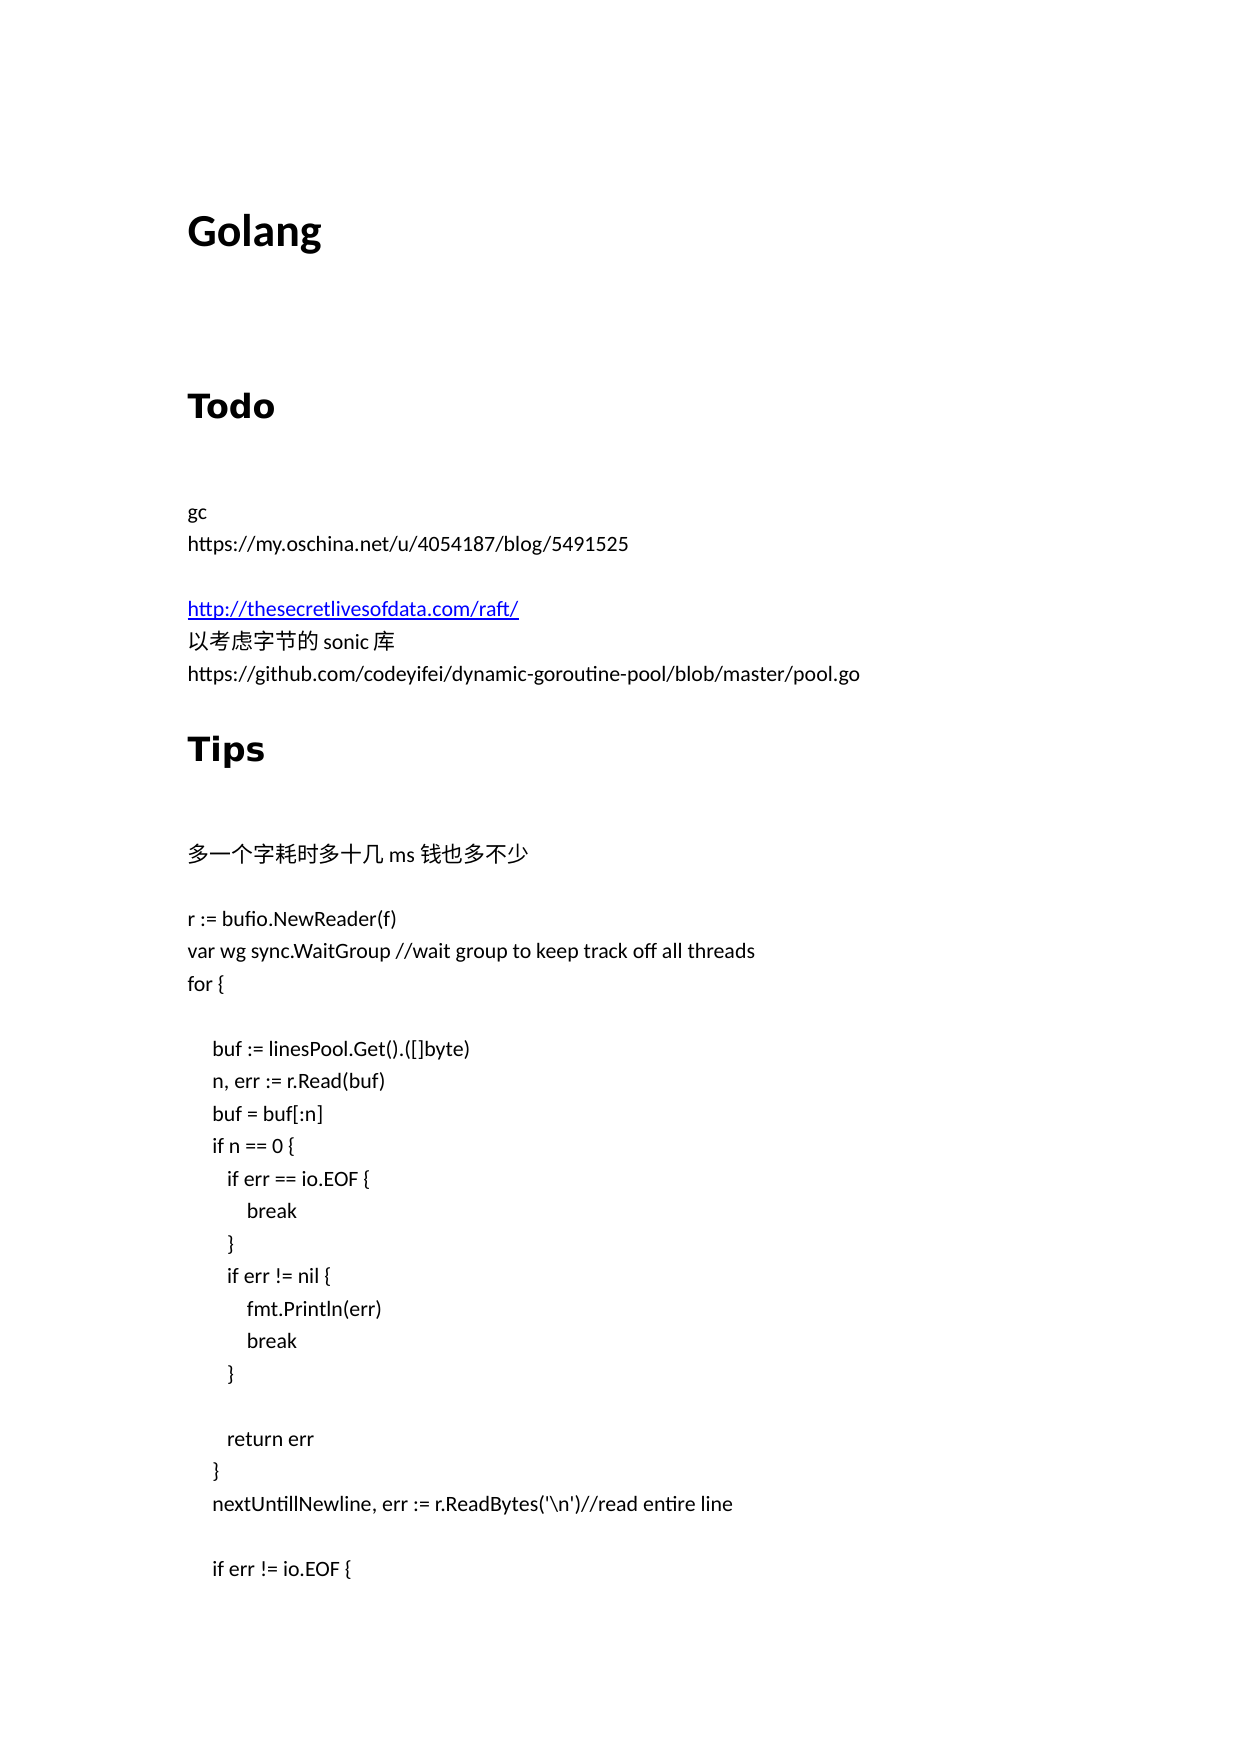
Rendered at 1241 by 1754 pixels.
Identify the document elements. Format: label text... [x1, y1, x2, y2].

text fmt.Println(err) [187, 1292, 1053, 1324]
text if err != io.EOF { [187, 1552, 1053, 1584]
text r := bufio.NewReader(f) [187, 902, 1053, 934]
text 多一个字耗时多十几ms 钱也多不少 [187, 837, 1053, 869]
text if err == io.EOF { [187, 1162, 1053, 1194]
text for { [187, 967, 1053, 999]
text http://thesecretlivesofdata.com/raft/ [187, 592, 1053, 625]
text } [187, 1357, 1053, 1389]
subtitle Golang [187, 197, 1053, 262]
text var wg sync.WaitGroup //wait group to keep track off all threads [187, 934, 1053, 967]
text buf = buf[:n] [187, 1097, 1053, 1129]
text if err != nil { [187, 1259, 1053, 1292]
text buf := linesPool.Get().([]byte) [187, 1032, 1053, 1064]
text nextUntillNewline, err := r.ReadBytes('\n')//read entire line [187, 1487, 1053, 1519]
text break [187, 1324, 1053, 1357]
text https://github.com/codeyifei/dynamic-goroutine-pool/blob/master/pool.go [187, 657, 1053, 690]
text return err [187, 1422, 1053, 1454]
text 以考虑字节的sonic库 [187, 625, 1053, 657]
subtitle Tips [187, 717, 1053, 782]
text } [187, 1227, 1053, 1259]
text break [187, 1194, 1053, 1227]
text https://my.oschina.net/u/4054187/blog/5491525 [187, 527, 1053, 560]
text } [187, 1454, 1053, 1487]
text n, err := r.Read(buf) [187, 1064, 1053, 1097]
text if n == 0 { [187, 1129, 1053, 1162]
text gc [187, 495, 1053, 527]
subtitle Todo [187, 375, 1053, 440]
